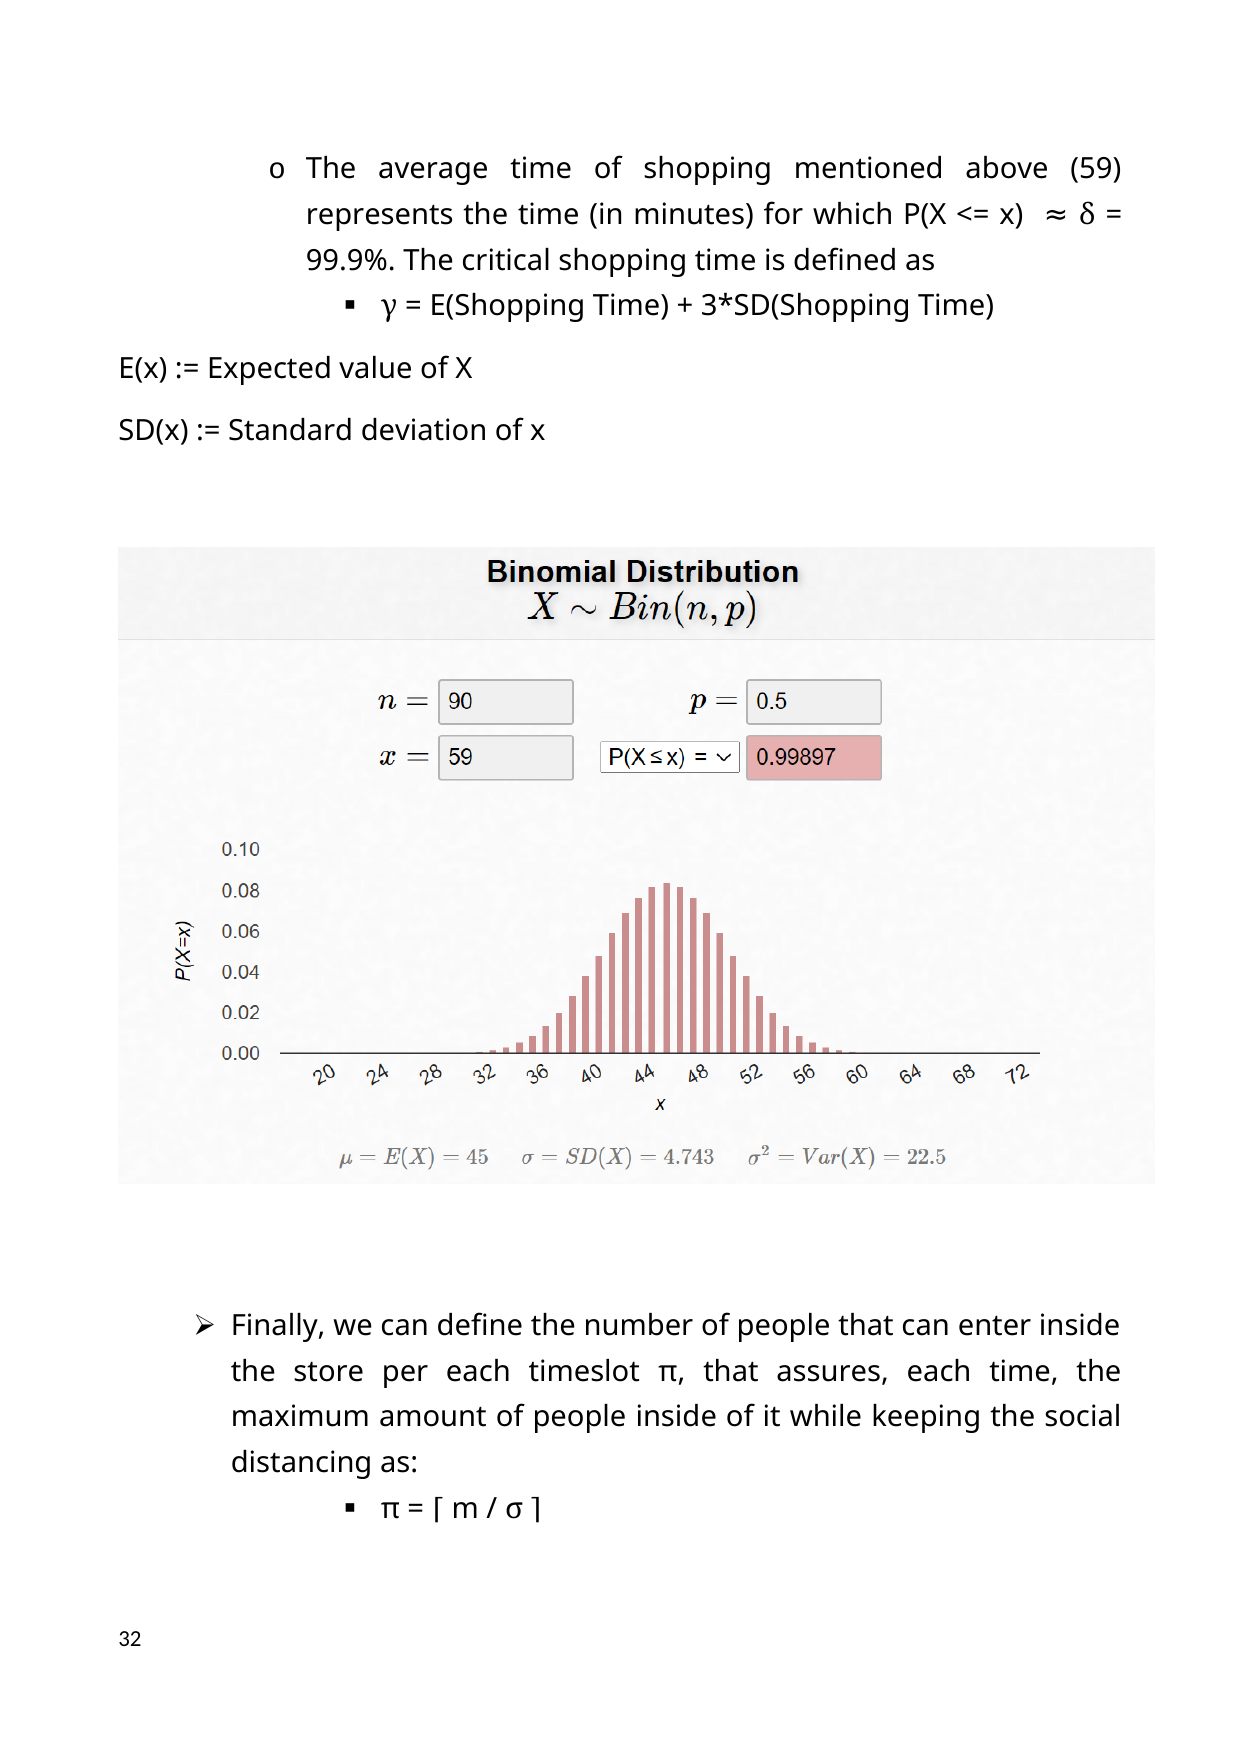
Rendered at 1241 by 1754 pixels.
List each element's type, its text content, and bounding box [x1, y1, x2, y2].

list Finally, we can define the number of people that can enter inside the store per each timeslot π, that assures, each time, the maximum amount of people inside of it while keeping the social distancing as: [193, 1304, 1122, 1481]
list γ = E(Shopping Time) + 3*SD(Shopping Time) [343, 285, 1122, 324]
list The average time of shopping mentioned above (59) represents the time (in minutes) for which P(X <= x) ≈ δ = 99.9%. The critical shopping time is defined as [268, 148, 1122, 279]
list π = ⌈ m / σ ⌉ [343, 1487, 1122, 1527]
text E(x) := Expected value of X [118, 347, 1122, 387]
text SD(x) := Standard deviation of x [118, 409, 1122, 449]
picture [118, 547, 1155, 1184]
